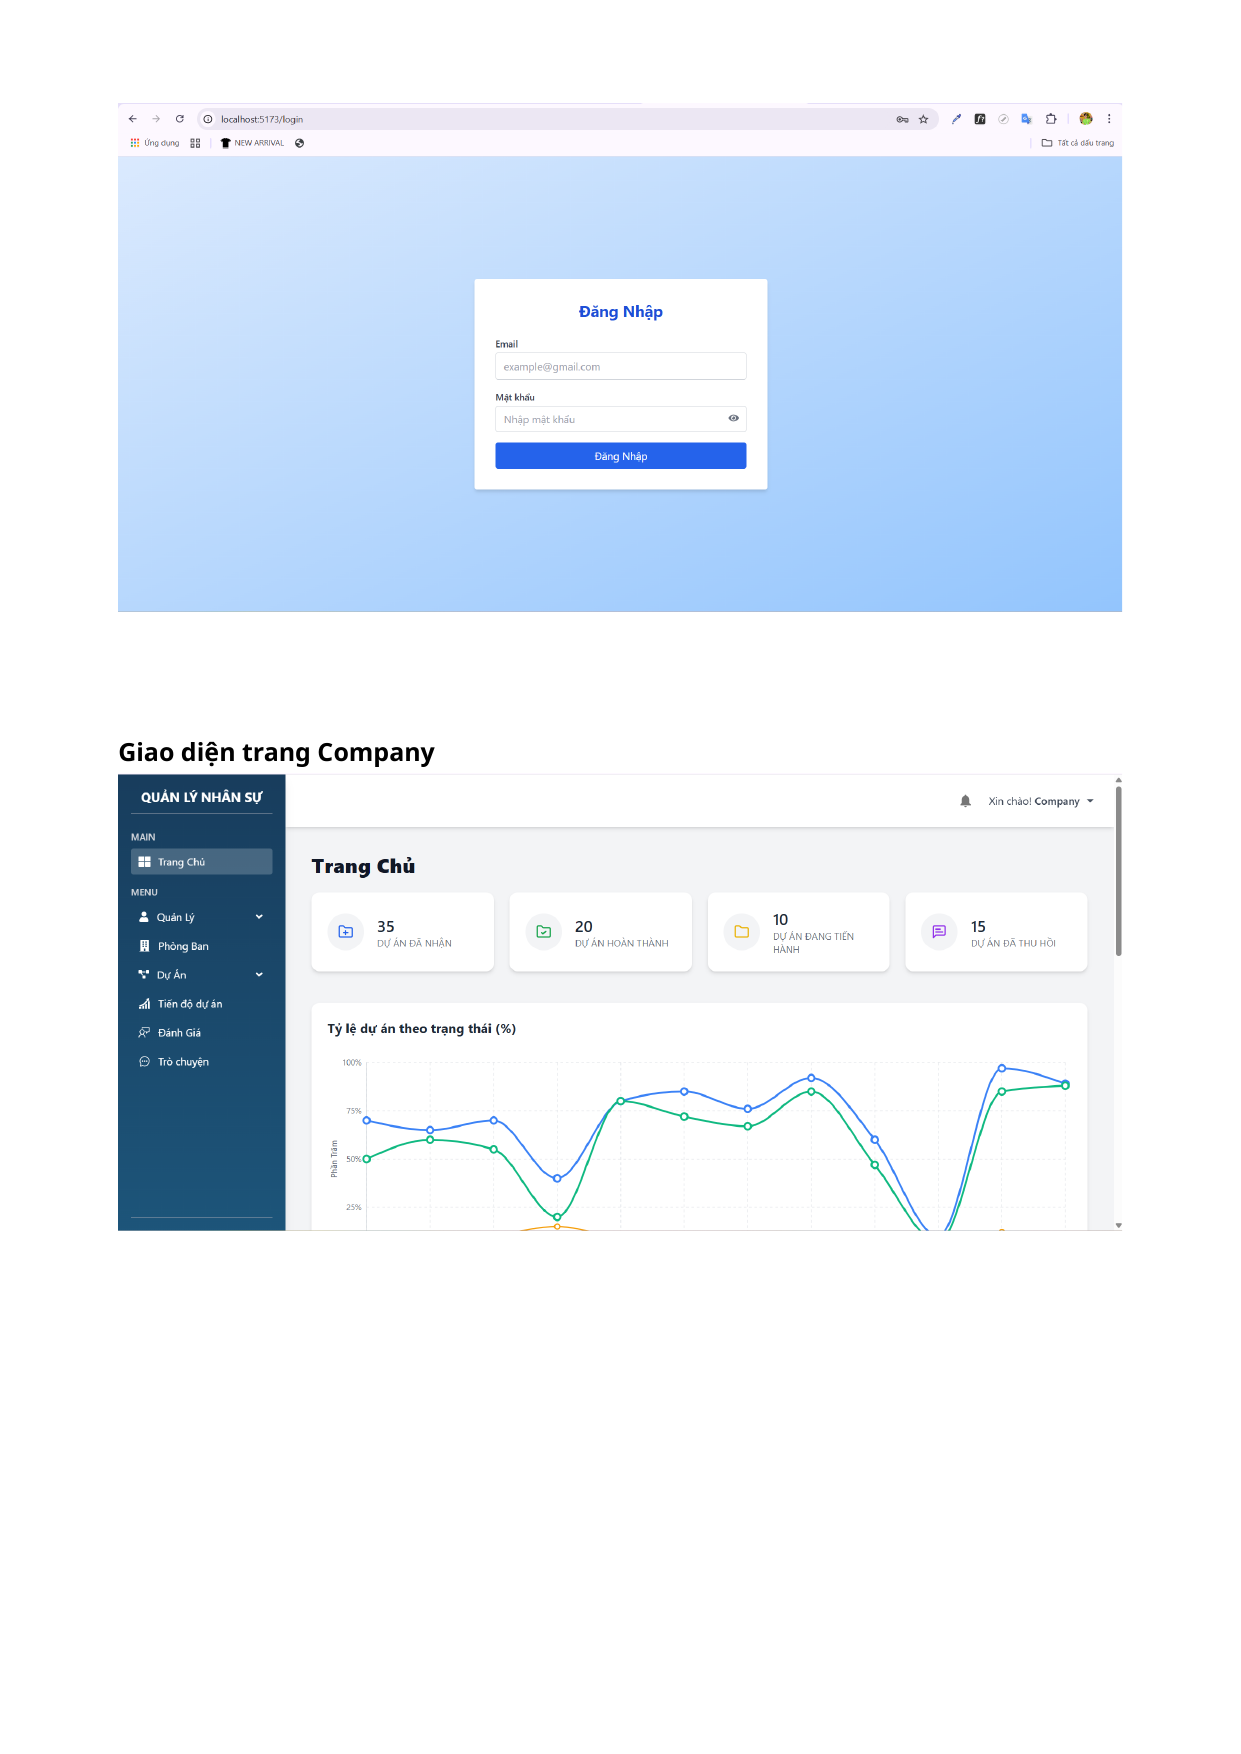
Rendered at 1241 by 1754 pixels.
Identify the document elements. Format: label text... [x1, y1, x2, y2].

text Giao diện trang Company [118, 734, 1122, 769]
picture [118, 103, 1123, 612]
picture [118, 773, 1123, 1231]
